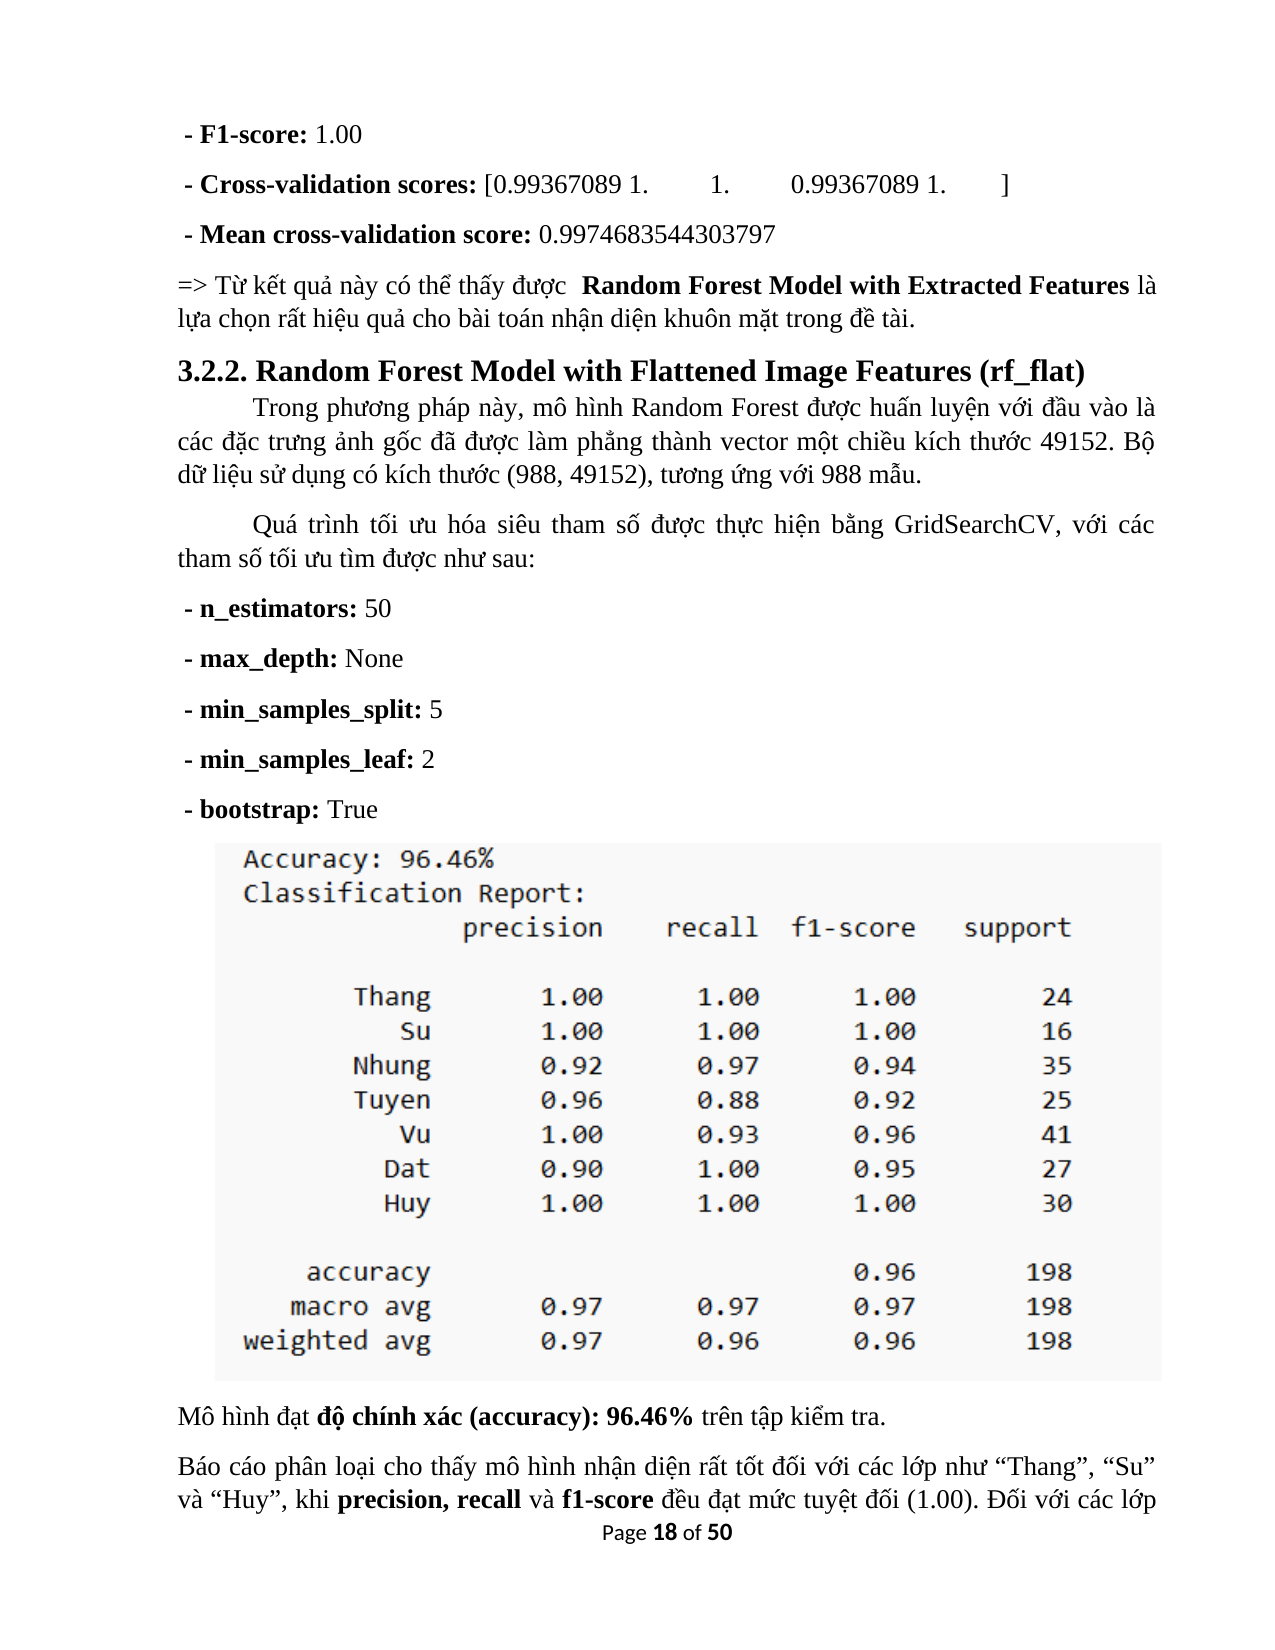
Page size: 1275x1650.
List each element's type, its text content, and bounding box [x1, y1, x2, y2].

text - min_samples_split: 5 [177, 693, 1157, 724]
text - min_samples_leaf: 2 [177, 743, 1157, 774]
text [177, 1450, 1157, 1515]
text Quá trình tối ưu hóa siêu tham số được thực hiện bằng GridSearchCV, với các tham số tối ưu tìm được như sau: [177, 508, 1157, 573]
text => Từ kết quả này có thể thấy được Random Forest Model with Extracted Features là lựa chọn rất hiệu quả cho bài toán nhận diện khuôn mặt trong đề tài. [177, 269, 1157, 333]
text - max_depth: None [177, 642, 1157, 674]
text - F1-score: 1.00 [177, 118, 1157, 149]
text Trong phương pháp này, mô hình Random Forest được huấn luyện với đầu vào là các đặc trưng ảnh gốc đã được làm phẳng thành vector một chiều kích thước 49152. Bộ dữ liệu sử dụng có kích thước (988, 49152), tương ứng với 988 mẫu. [177, 391, 1157, 489]
text - Mean cross-validation score: 0.9974683544303797 [177, 218, 1157, 250]
text - bootstrap: True [177, 793, 1157, 824]
picture [214, 843, 1162, 1381]
text - n_estimators: 50 [177, 592, 1157, 623]
text Mô hình đạt độ chính xác (accuracy): 96.46% trên tập kiểm tra. [177, 1400, 1157, 1431]
subtitle 3.2.2. Random Forest Model with Flattened Image Features (rf_flat) [177, 352, 1157, 388]
text - Cross-validation scores: [0.99367089 1. 1. 0.99367089 1. ] [177, 168, 1157, 199]
